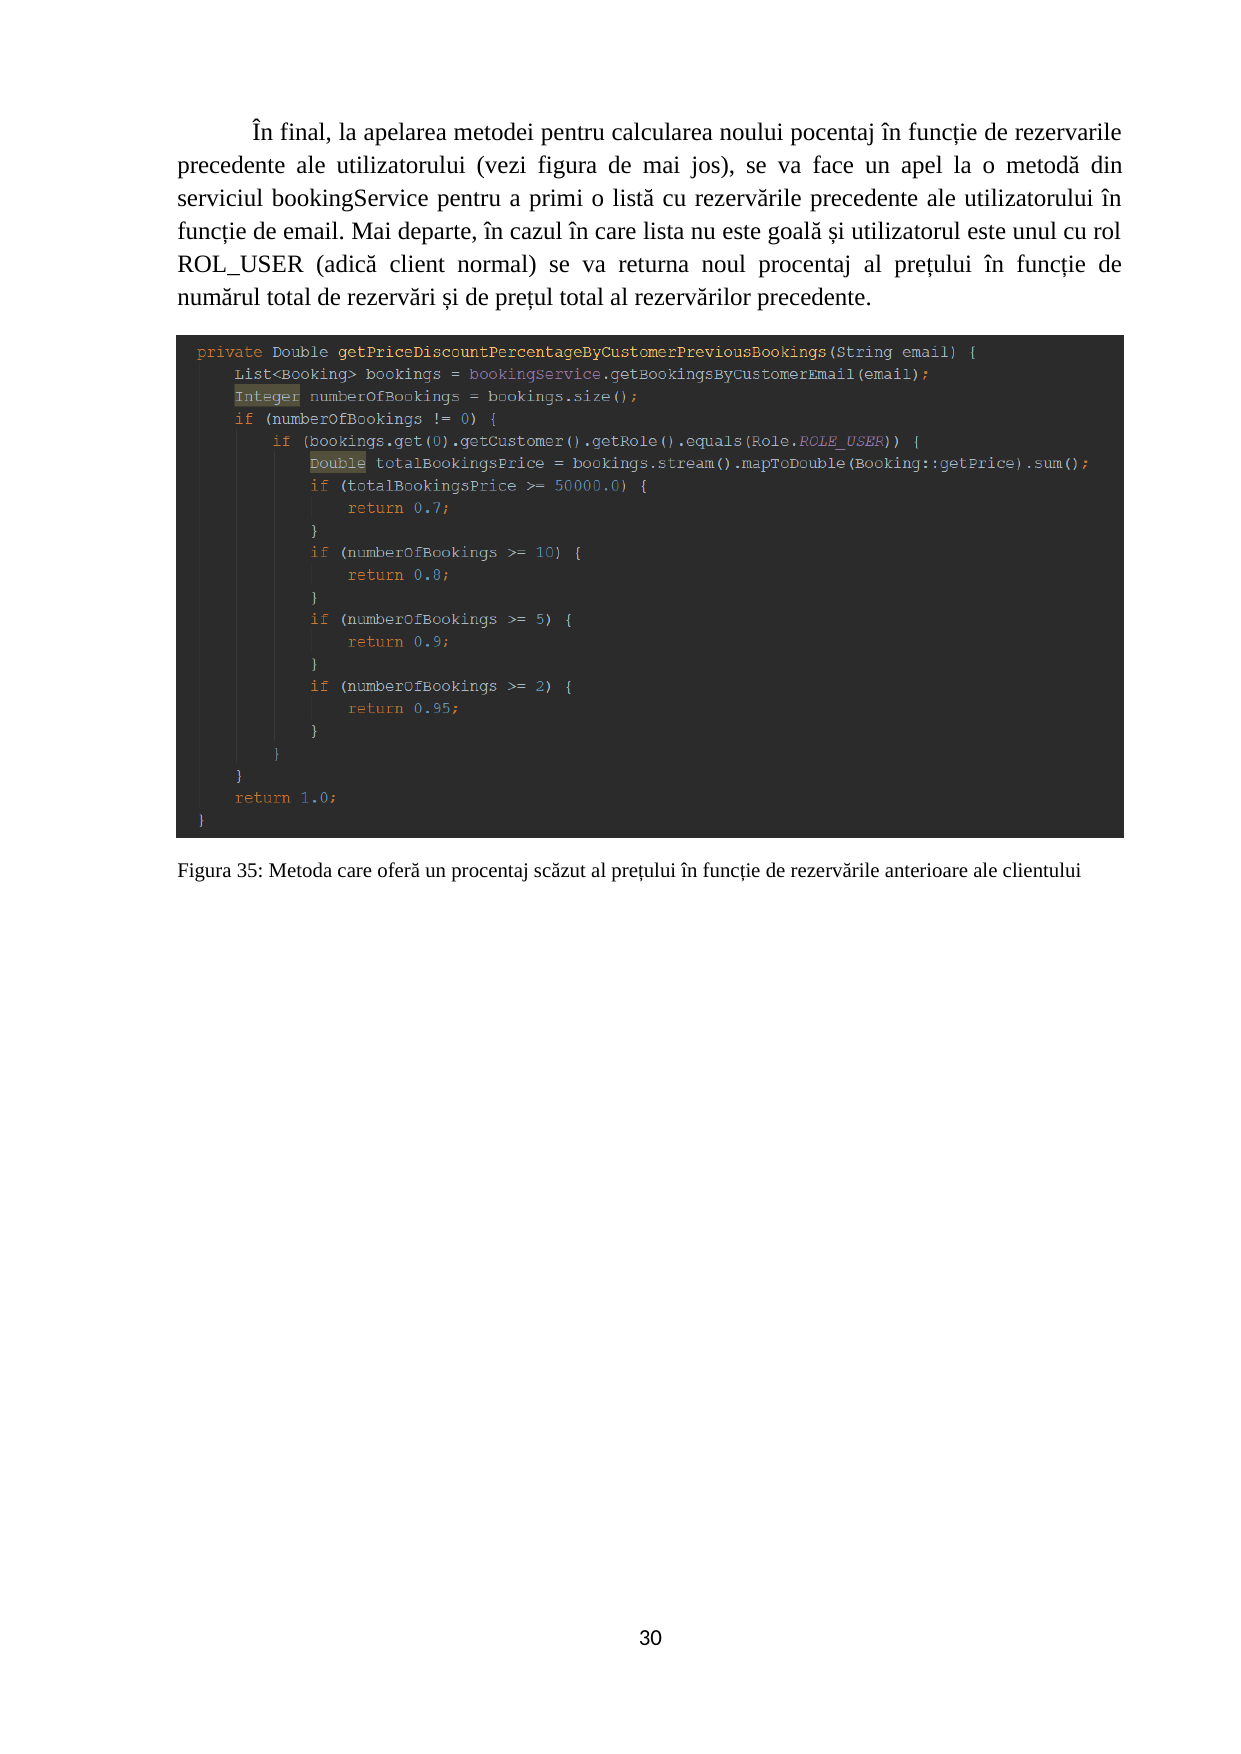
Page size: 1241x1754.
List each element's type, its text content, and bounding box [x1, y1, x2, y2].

picture [176, 335, 1124, 838]
text În final, la apelarea metodei pentru calcularea noului pocentaj în funcție de rezervarile precedente ale utilizatorului (vezi figura de mai jos), se va face un apel la o metodă din serviciul bookingService pentru a primi o listă cu rezervările precedente ale utilizatorului în funcție de email. Mai departe, în cazul în care lista nu este goală și utilizatorul este unul cu rol ROL_USER (adică client normal) se va returna noul procentaj al prețului în funcție de numărul total de rezervări și de prețul total al rezervărilor precedente. [177, 117, 1123, 311]
text Figura 35: Metoda care oferă un procentaj scăzut al prețului în funcție de rezervările anterioare ale clientului [177, 858, 1123, 882]
